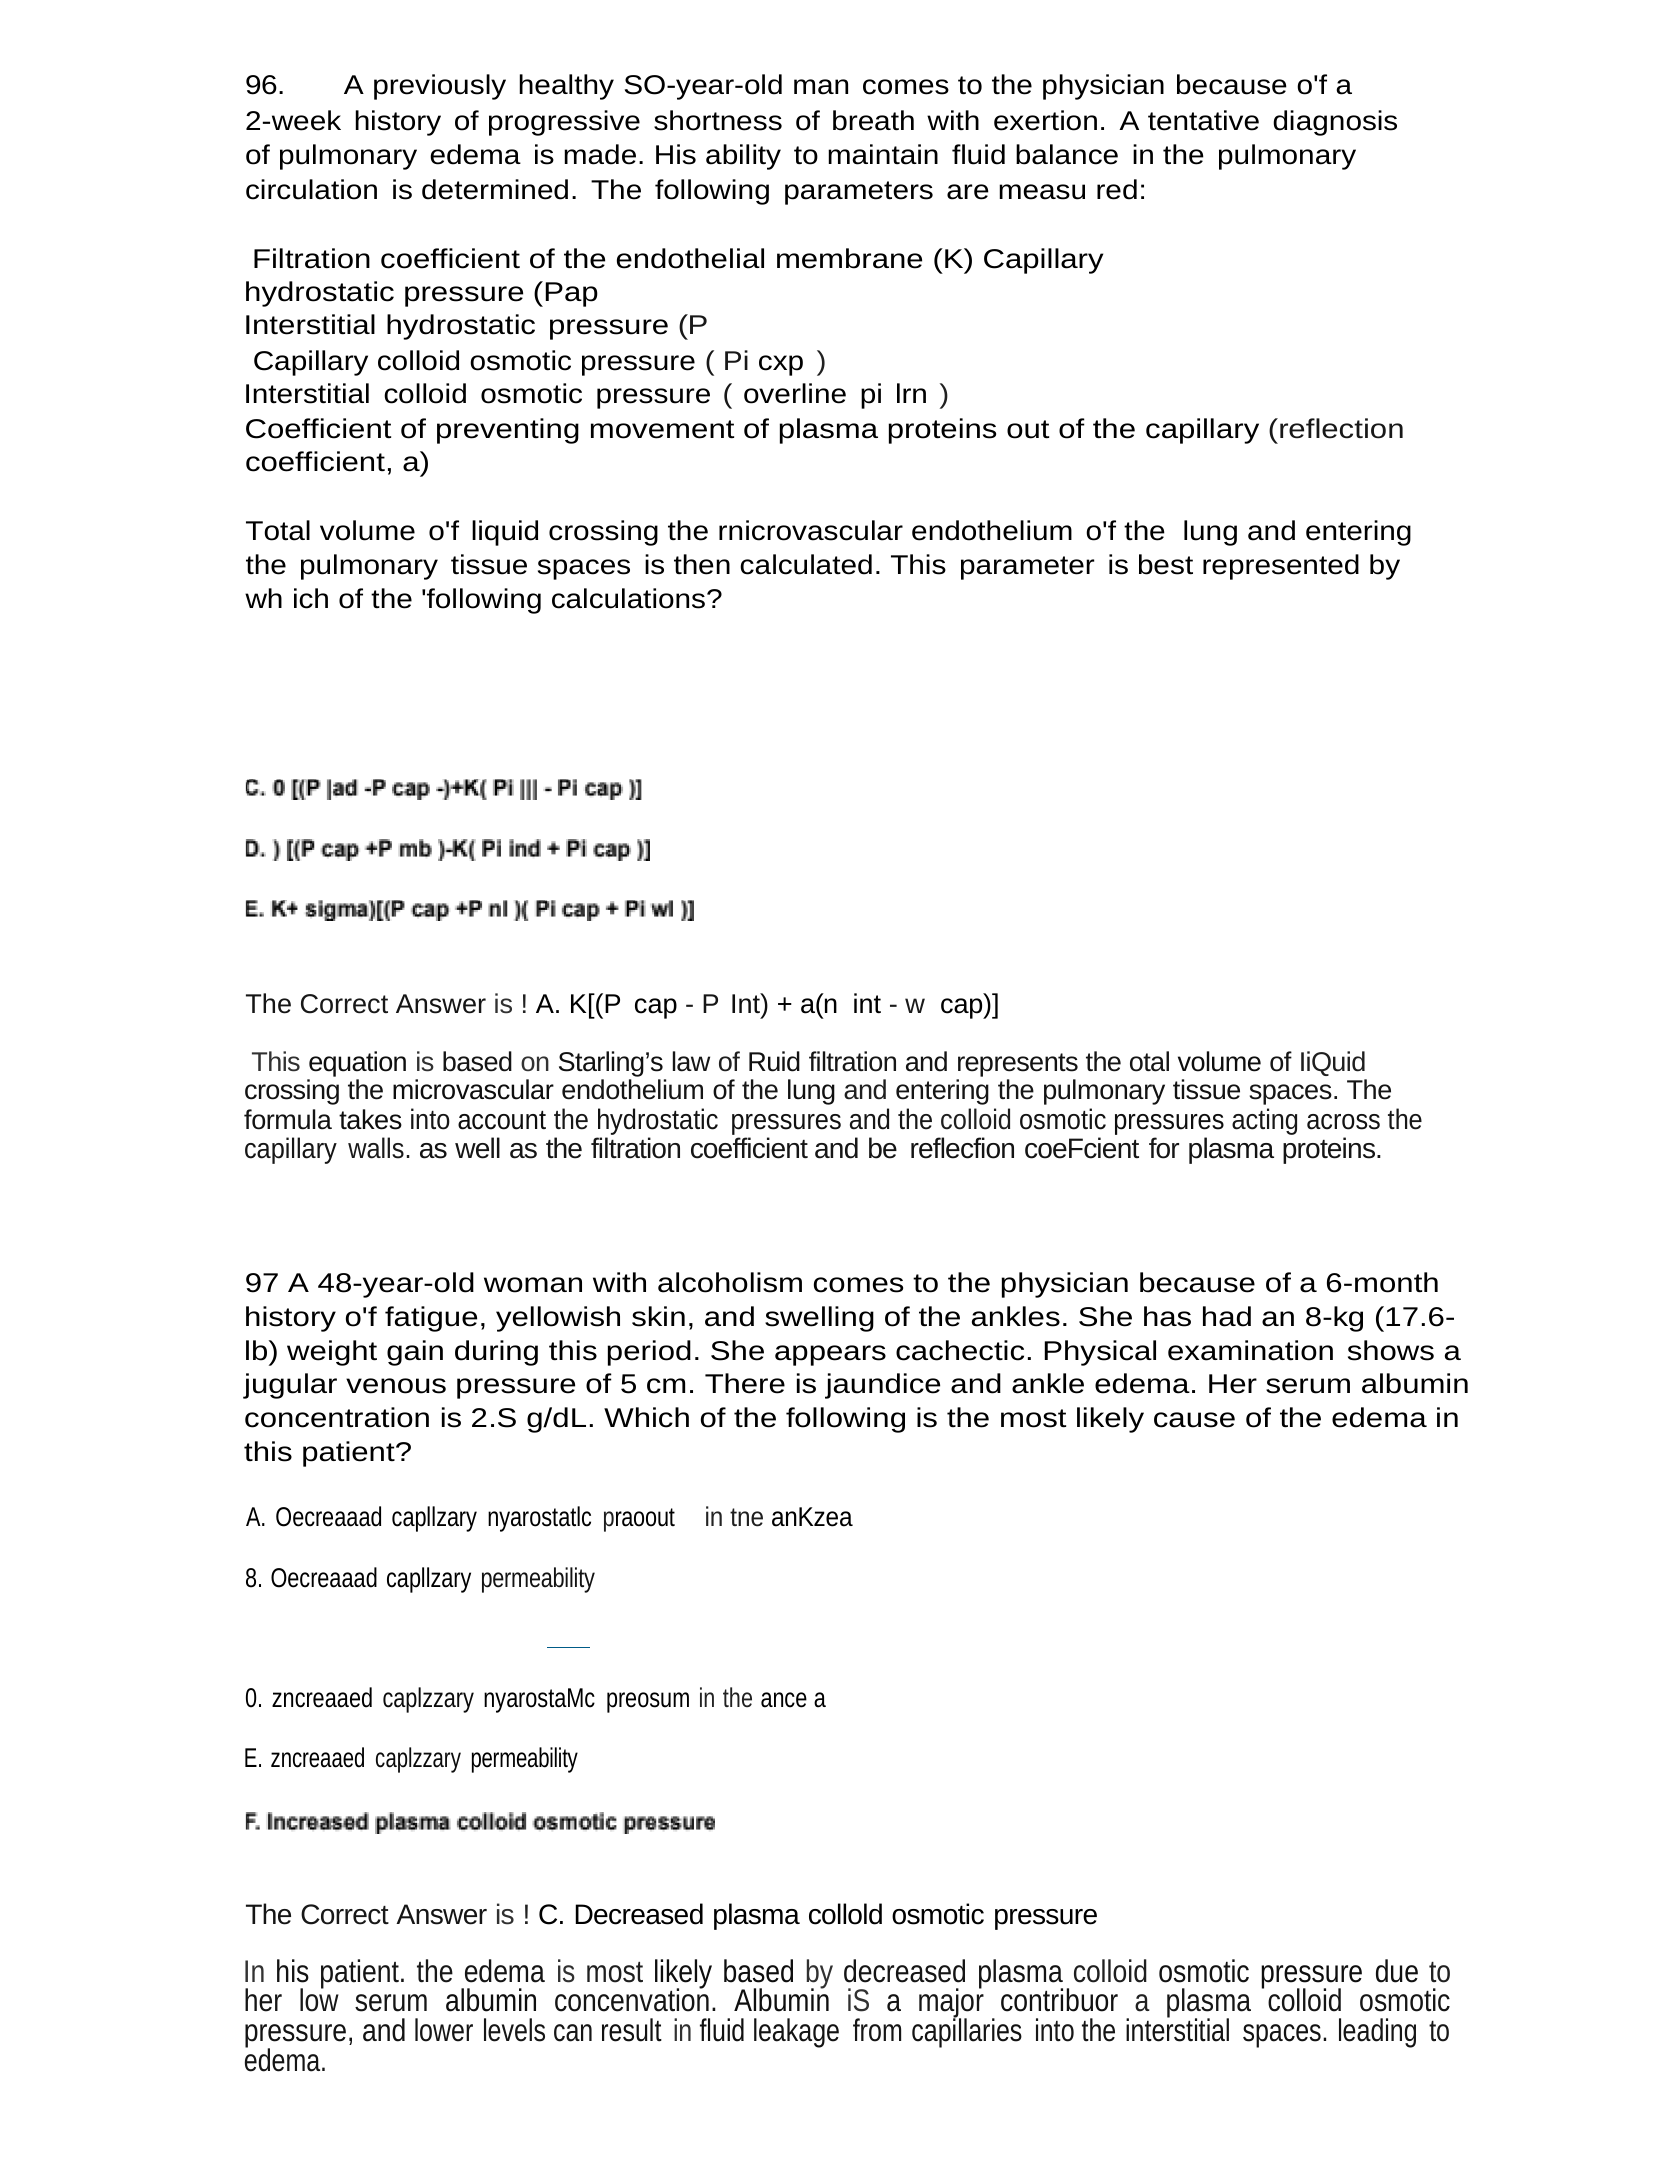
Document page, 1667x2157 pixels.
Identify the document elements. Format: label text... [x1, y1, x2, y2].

text Interstitial hydrostatic pressure (P [243, 309, 1504, 340]
picture [245, 839, 650, 861]
text Total volume o'f liquid crossing the rnicrovascular endothelium o'f the lung and entering the pulmonary tissue spaces is then calculated. This parameter is best represented by wh ich of the 'following calculations? [245, 515, 1433, 615]
text 0. zncreaaed caplzzary nyarostaMc preosum in the ance a [245, 1682, 1504, 1713]
picture [245, 1812, 715, 1834]
subtitle In his patient. the edema is most likely based by decreased plasma colloid osmotic pressure due to her low serum albumin concenvation. Albumin iS a major contribuor a plasma colloid osmotic pressure, and lower levels can result in fluid leakage from capillaries into the interstitial spaces. leading to edema. [243, 1958, 1451, 2078]
picture [245, 779, 642, 800]
text The Correct Answer is ! A. K[(P cap - P Int) + a(n int - w cap)] [245, 988, 1504, 1019]
text 2-week history of progressive shortness of breath with exertion. A tentative diagnosis of pulmonary edema is made. His ability to maintain fluid balance in the pulmonary circulation is determined. The following parameters are measu red: [245, 105, 1407, 205]
text Filtration coefficient of the endothelial membrane (K) Capillary hydrostatic pressure (Pap [244, 243, 1240, 307]
text E. zncreaaed caplzzary permeability [244, 1742, 1504, 1774]
text Coefficient of preventing movement of plasma proteins out of the capillary (reflection coefficient, a) [244, 413, 1504, 477]
text 97 A 48-year-old woman with alcoholism comes to the physician because of a 6-month history o'f fatigue, yellowish skin, and swelling of the ankles. She has had an 8-kg (17.6- lb) weight gain during this period. She appears cachectic. Physical examination shows a jugular venous pressure of 5 cm. There is jaundice and ankle edema. Her serum albumin concentration is 2.S g/dL. Which of the following is the most likely cause of the edema in this patient? [244, 1267, 1476, 1467]
picture [245, 900, 694, 921]
text The Correct Answer is ! C. Decreased plasma collold osmotic pressure [245, 1898, 1504, 1930]
text This equation is based on Starling’s law of Ruid filtration and represents the otal volume of IiQuid crossing the microvascular endothelium of the lung and entering the pulmonary tissue spaces. The formula takes into account the hydrostatic pressures and the colloid osmotic pressures acting across the capillary walls. as well as the filtration coefficient and be reflecfion coeFcient for plasma proteins. [244, 1049, 1450, 1165]
text Capillary colloid osmotic pressure ( Pi cxp ) Interstitial colloid osmotic pressure ( overline pi lrn ) [243, 344, 954, 409]
text A. Oecreaaad capllzary nyarostatlc praoout in tne anKzea [246, 1501, 1504, 1532]
text 96. A previously healthy SO-year-old man comes to the physician because o'f a [245, 69, 1504, 101]
text 8. Oecreaaad capllzary permeability [245, 1562, 1504, 1593]
